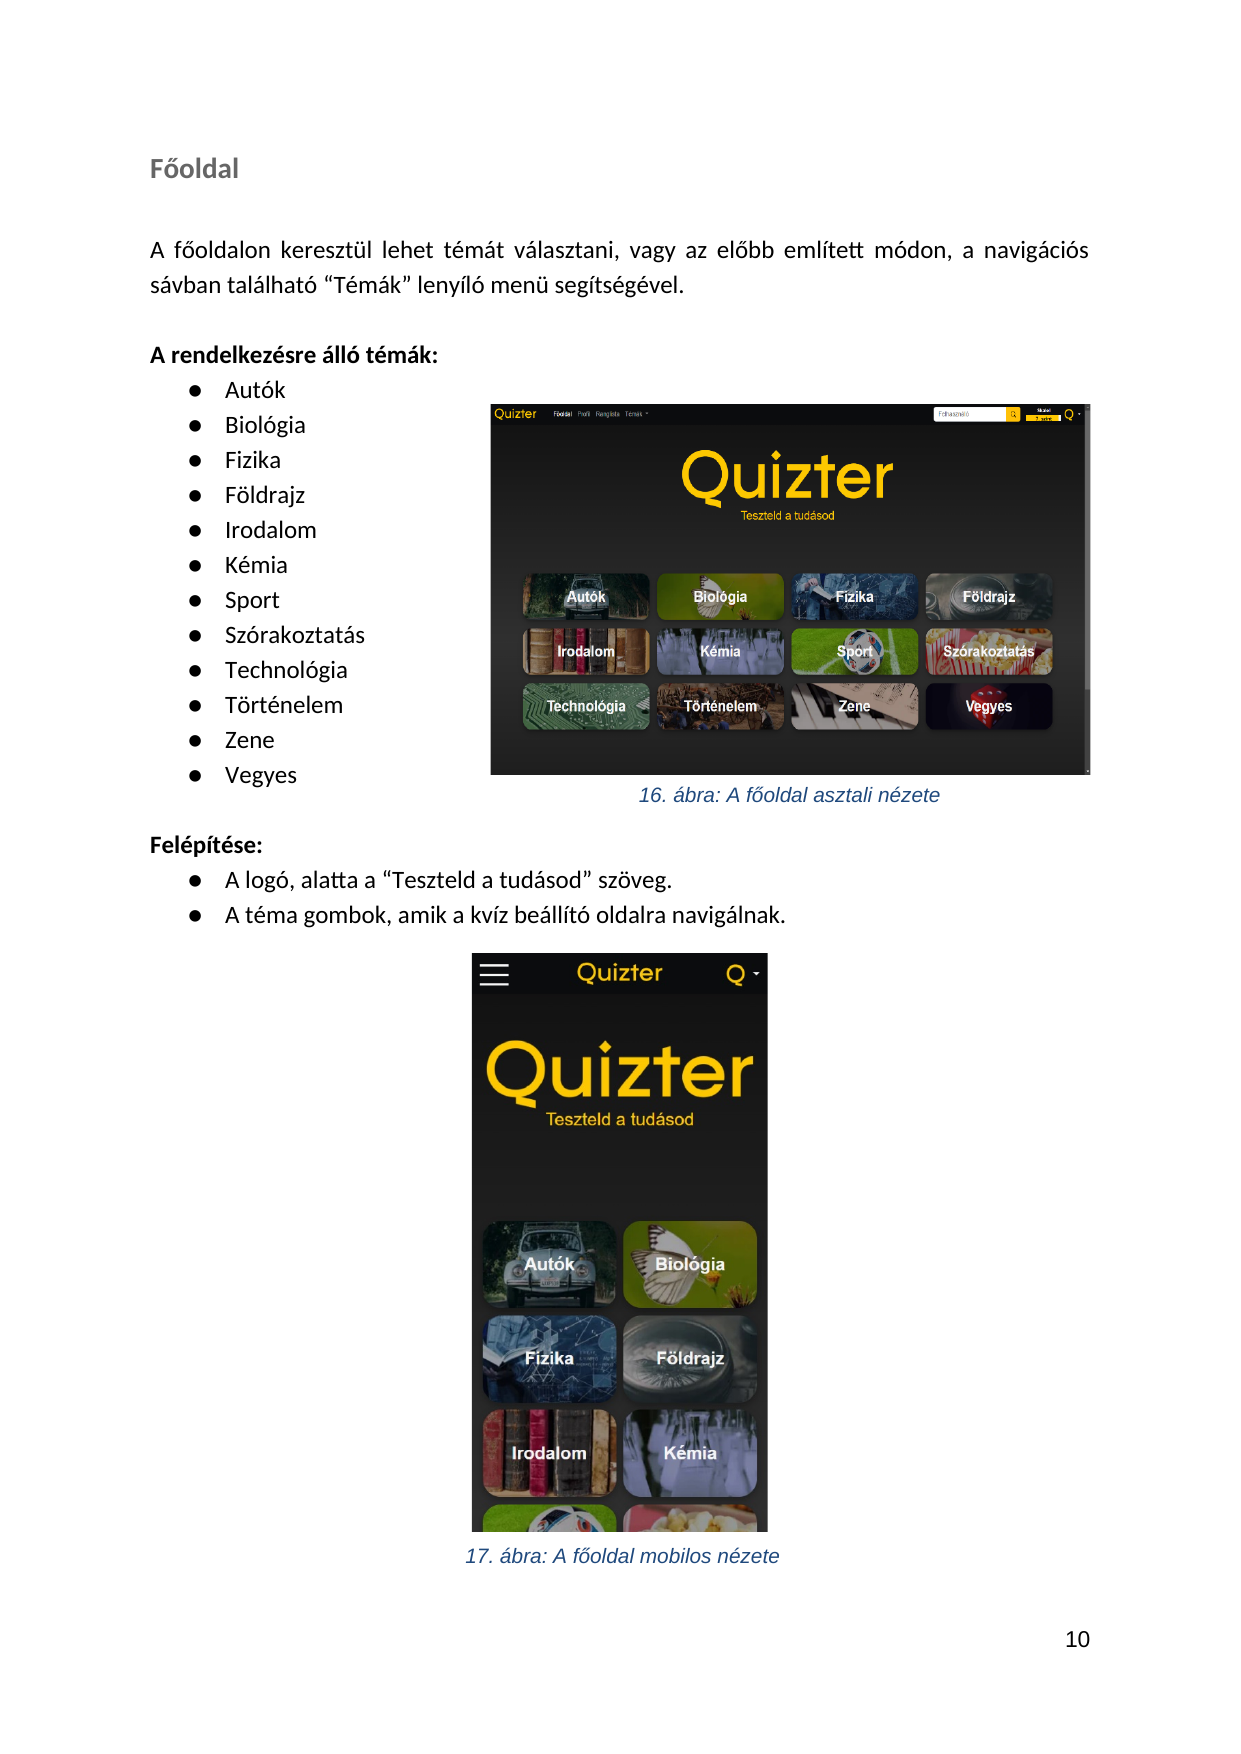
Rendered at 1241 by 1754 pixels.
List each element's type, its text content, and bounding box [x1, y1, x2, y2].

list Kémia [187, 549, 490, 580]
subtitle Főoldal [150, 150, 1090, 186]
text A főoldalon keresztül lehet témát választani, vagy az előbb említett módon, a navigációs sávban található “Témák” lenyíló menü segítségével. [150, 234, 1090, 300]
list Zene [187, 724, 490, 755]
list Fizika [187, 444, 490, 475]
list Történelem [187, 689, 490, 720]
list Biológia [187, 409, 490, 440]
list Szórakoztatás [187, 619, 490, 650]
picture [490, 404, 1091, 775]
list Autók [187, 374, 1090, 405]
list Földrajz [187, 479, 490, 510]
list A logó, alatta a “Teszteld a tudásod” szöveg. [187, 864, 1090, 895]
list Vegyes [187, 759, 1090, 790]
list A téma gombok, amik a kvíz beállító oldalra navigálnak. [187, 899, 1090, 930]
list Sport [187, 584, 490, 615]
list Technológia [187, 654, 490, 685]
text Felépítése: [150, 829, 1090, 860]
list Irodalom [187, 514, 490, 545]
text A rendelkezésre álló témák: [150, 339, 1090, 370]
picture [471, 953, 768, 1532]
